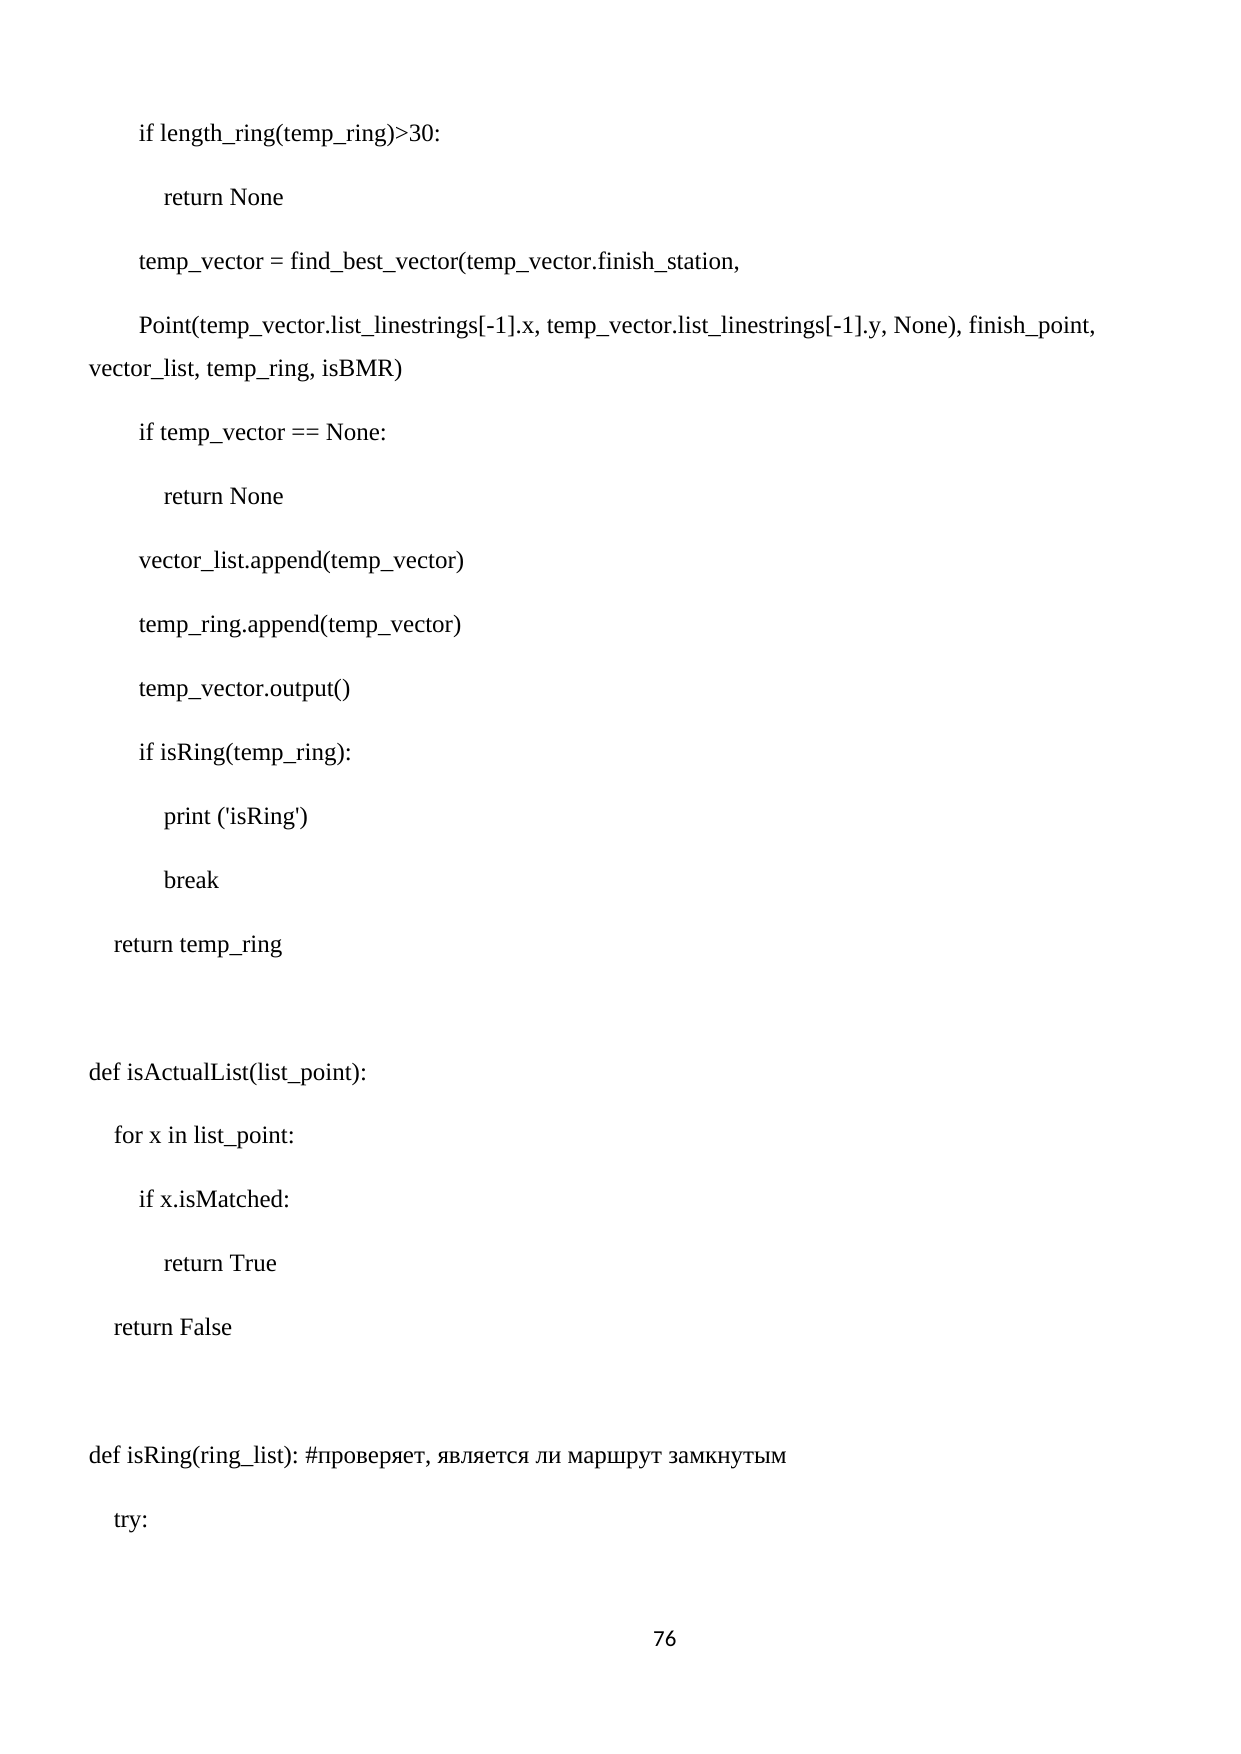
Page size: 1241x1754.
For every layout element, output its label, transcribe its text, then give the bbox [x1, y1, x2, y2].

text return False [88, 1312, 1152, 1341]
text return temp_ring [88, 929, 1152, 957]
text if length_ring(temp_ring)>30: [88, 118, 1152, 147]
text return None [88, 182, 1152, 211]
text if temp_vector == None: [88, 417, 1152, 446]
text return True [88, 1248, 1152, 1277]
text def isActualList(list_point): [88, 1057, 1152, 1085]
text temp_ring.append(temp_vector) [88, 609, 1152, 638]
text Point(temp_vector.list_linestrings[-1].x, temp_vector.list_linestrings[-1].y, None), finish_point, vector_list, temp_ring, isBMR) [88, 310, 1152, 382]
text break [88, 865, 1152, 893]
text if isRing(temp_ring): [88, 737, 1152, 766]
text return None [88, 481, 1152, 510]
text try: [88, 1504, 1152, 1533]
text temp_vector.output() [88, 673, 1152, 702]
text print ('isRing') [88, 801, 1152, 829]
text for x in list_point: [88, 1121, 1152, 1149]
text def isRing(ring_list): #проверяет, является ли маршрут замкнутым [88, 1440, 1152, 1469]
text temp_vector = find_best_vector(temp_vector.finish_station, [88, 246, 1152, 275]
text if x.isMatched: [88, 1184, 1152, 1213]
text vector_list.append(temp_vector) [88, 545, 1152, 574]
